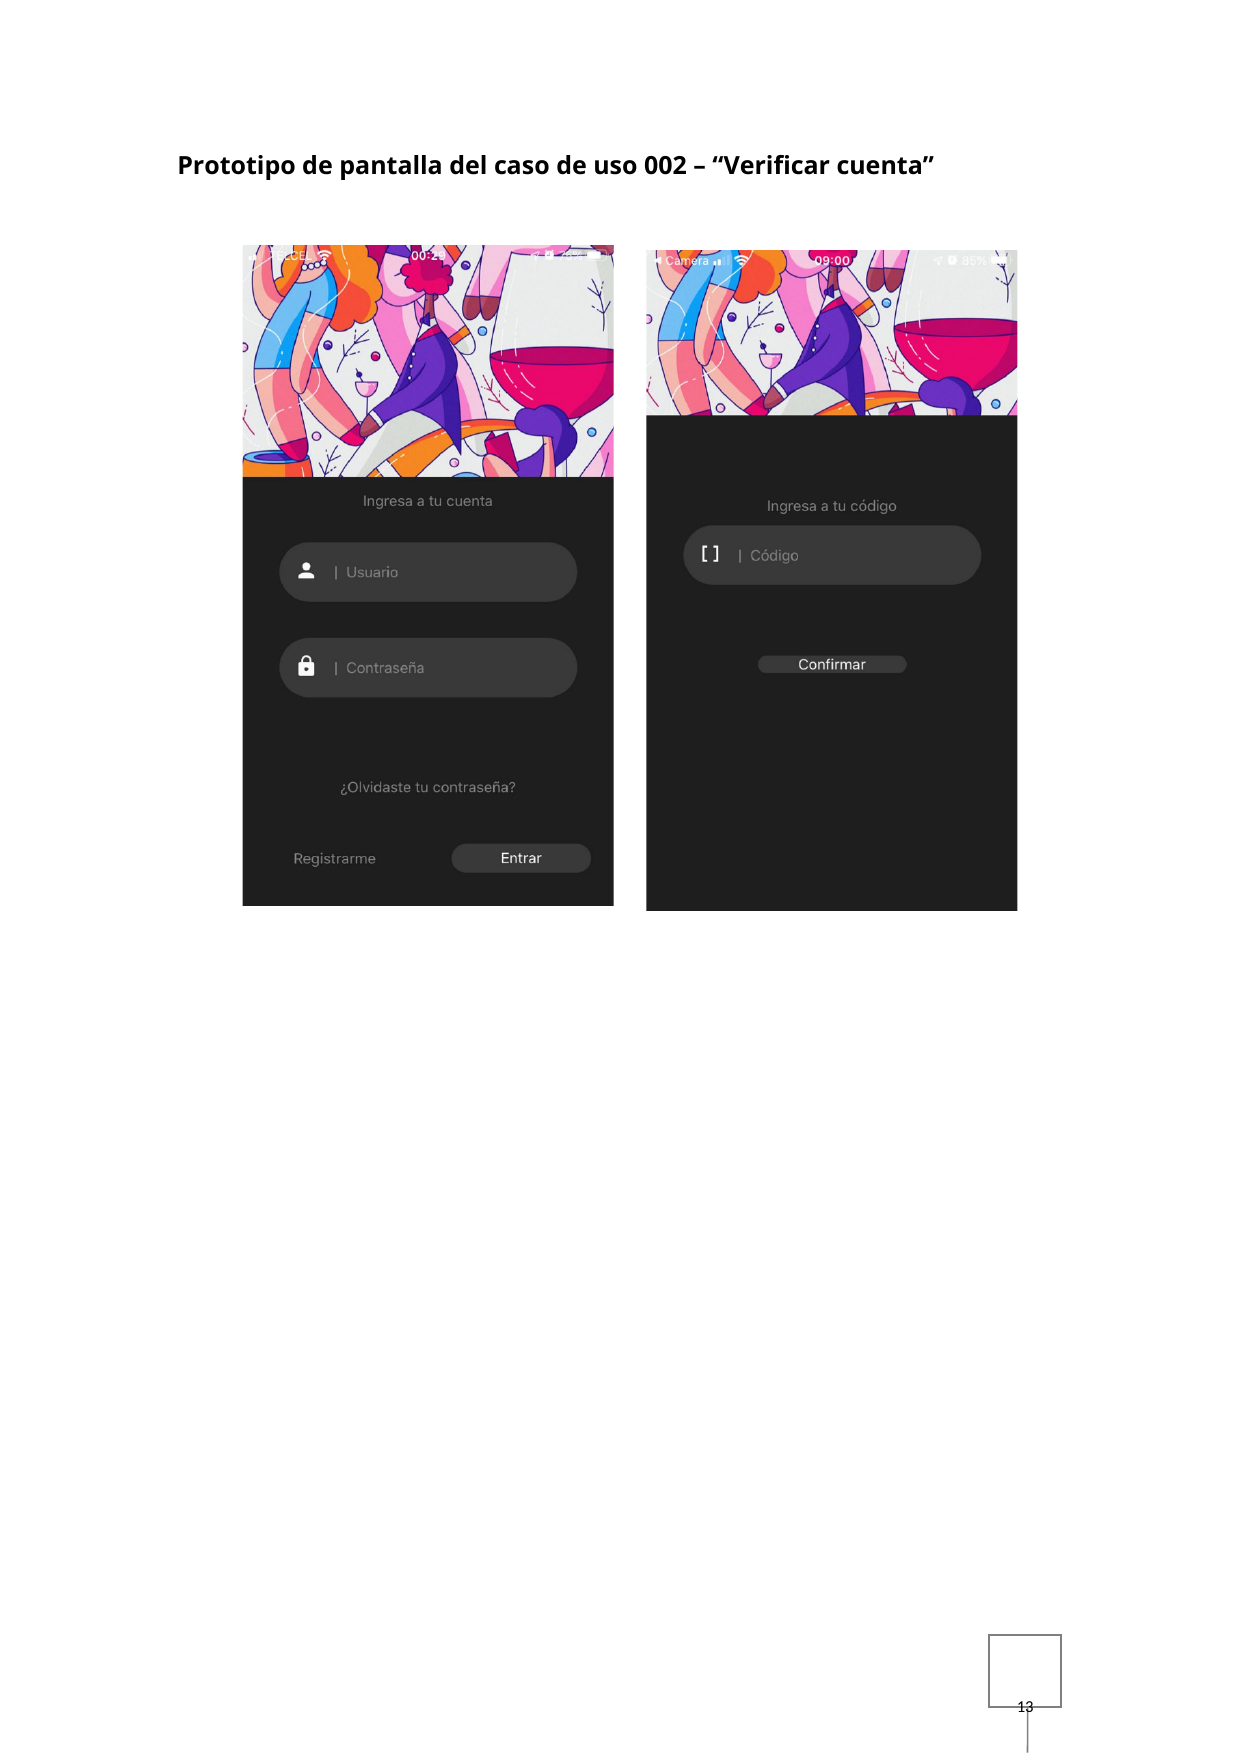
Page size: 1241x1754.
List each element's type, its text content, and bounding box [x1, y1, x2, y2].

text Prototipo de pantalla del caso de uso 002 – “Verificar cuenta” [177, 148, 1063, 182]
picture [646, 250, 1018, 911]
picture [242, 245, 614, 906]
